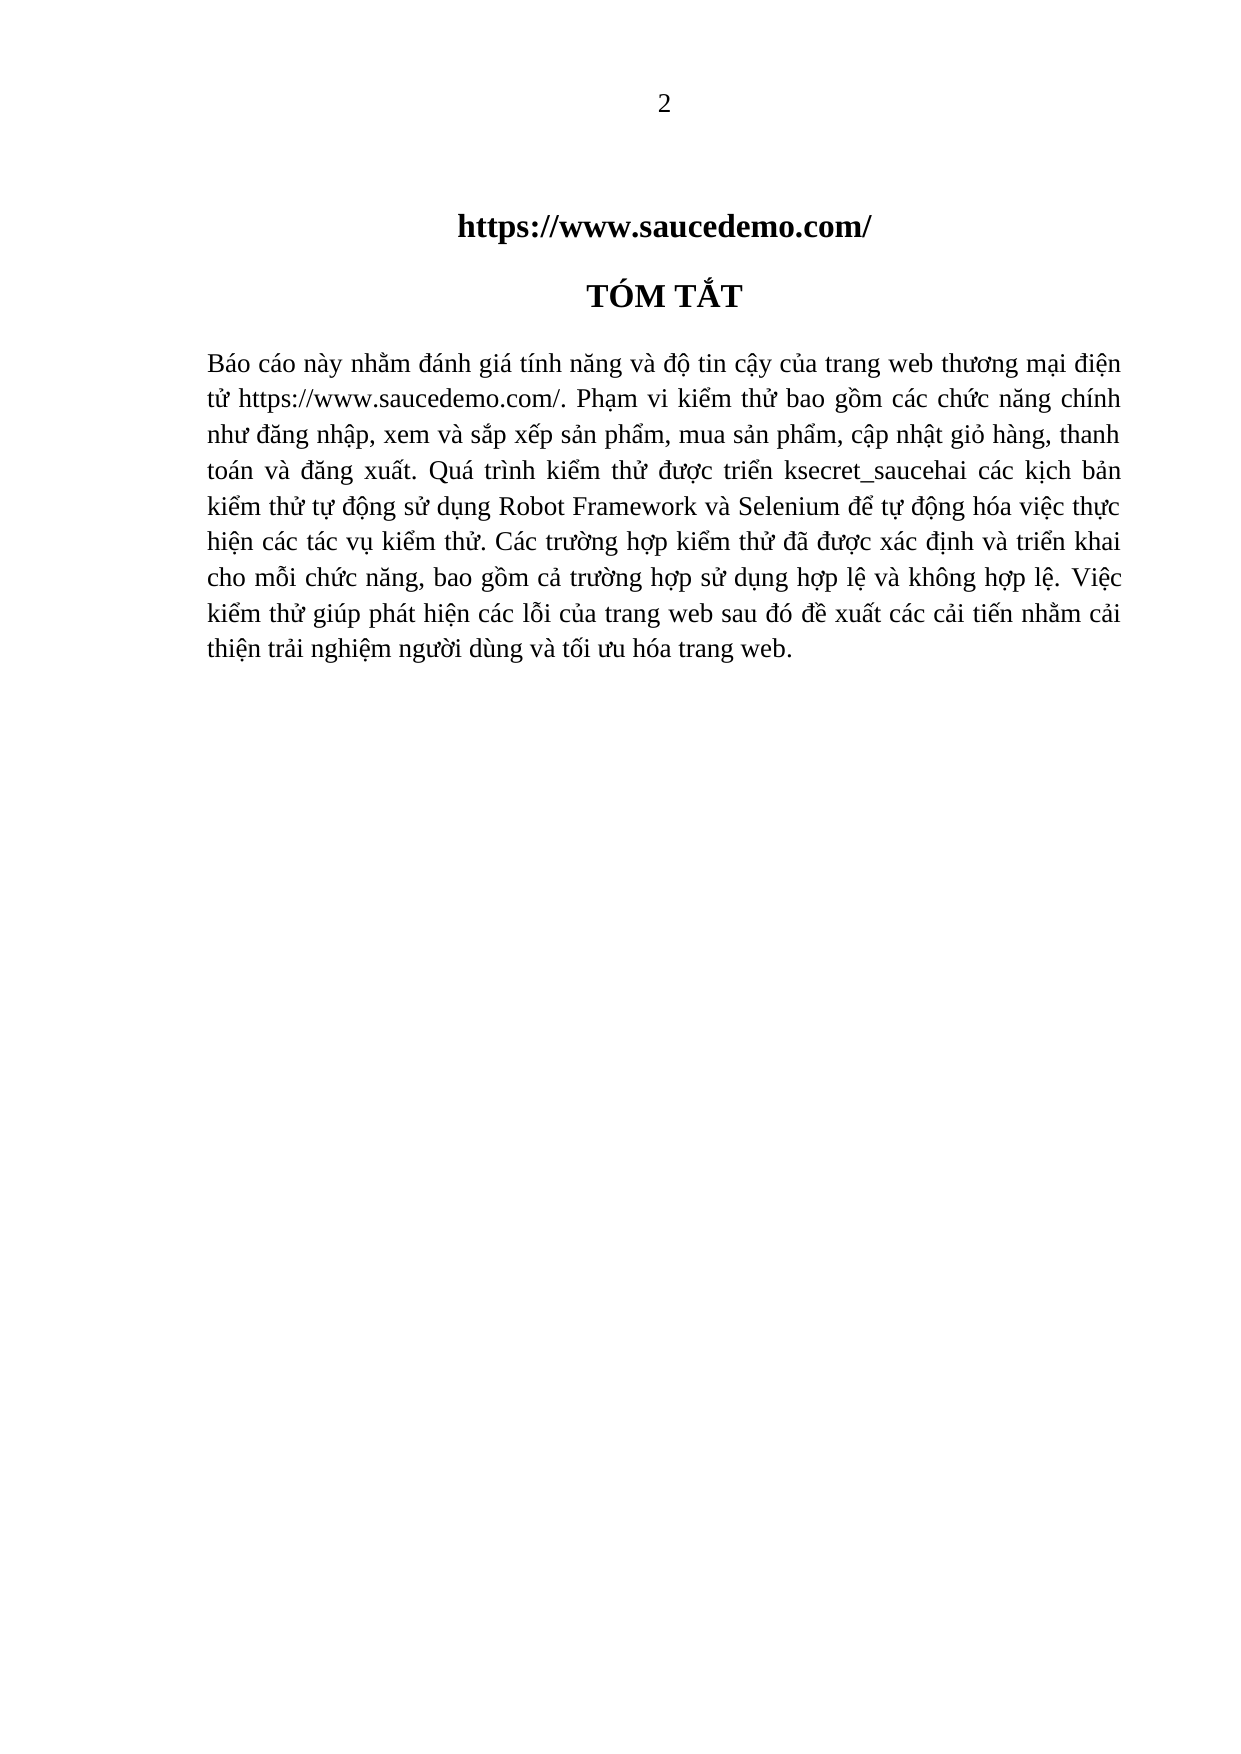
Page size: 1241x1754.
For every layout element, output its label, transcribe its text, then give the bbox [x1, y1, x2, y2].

text Báo cáo này nhằm đánh giá tính năng và độ tin cậy của trang web thương mại điện tử https://www.saucedemo.com/. Phạm vi kiểm thử bao gồm các chức năng chính như đăng nhập, xem và sắp xếp sản phẩm, mua sản phẩm, cập nhật giỏ hàng, thanh toán và đăng xuất. Quá trình kiểm thử được triển ksecret_saucehai các kịch bản kiểm thử tự động sử dụng Robot Framework và Selenium để tự động hóa việc thực hiện các tác vụ kiểm thử. Các trường hợp kiểm thử đã được xác định và triển khai cho mỗi chức năng, bao gồm cả trường hợp sử dụng hợp lệ và không hợp lệ. Việc kiểm thử giúp phát hiện các lỗi của trang web sau đó đề xuất các cải tiến nhằm cải thiện trải nghiệm người dùng và tối ưu hóa trang web. [207, 347, 1122, 664]
text https://www.saucedemo.com/ [207, 207, 1122, 245]
text TÓM TẮT [207, 277, 1122, 315]
